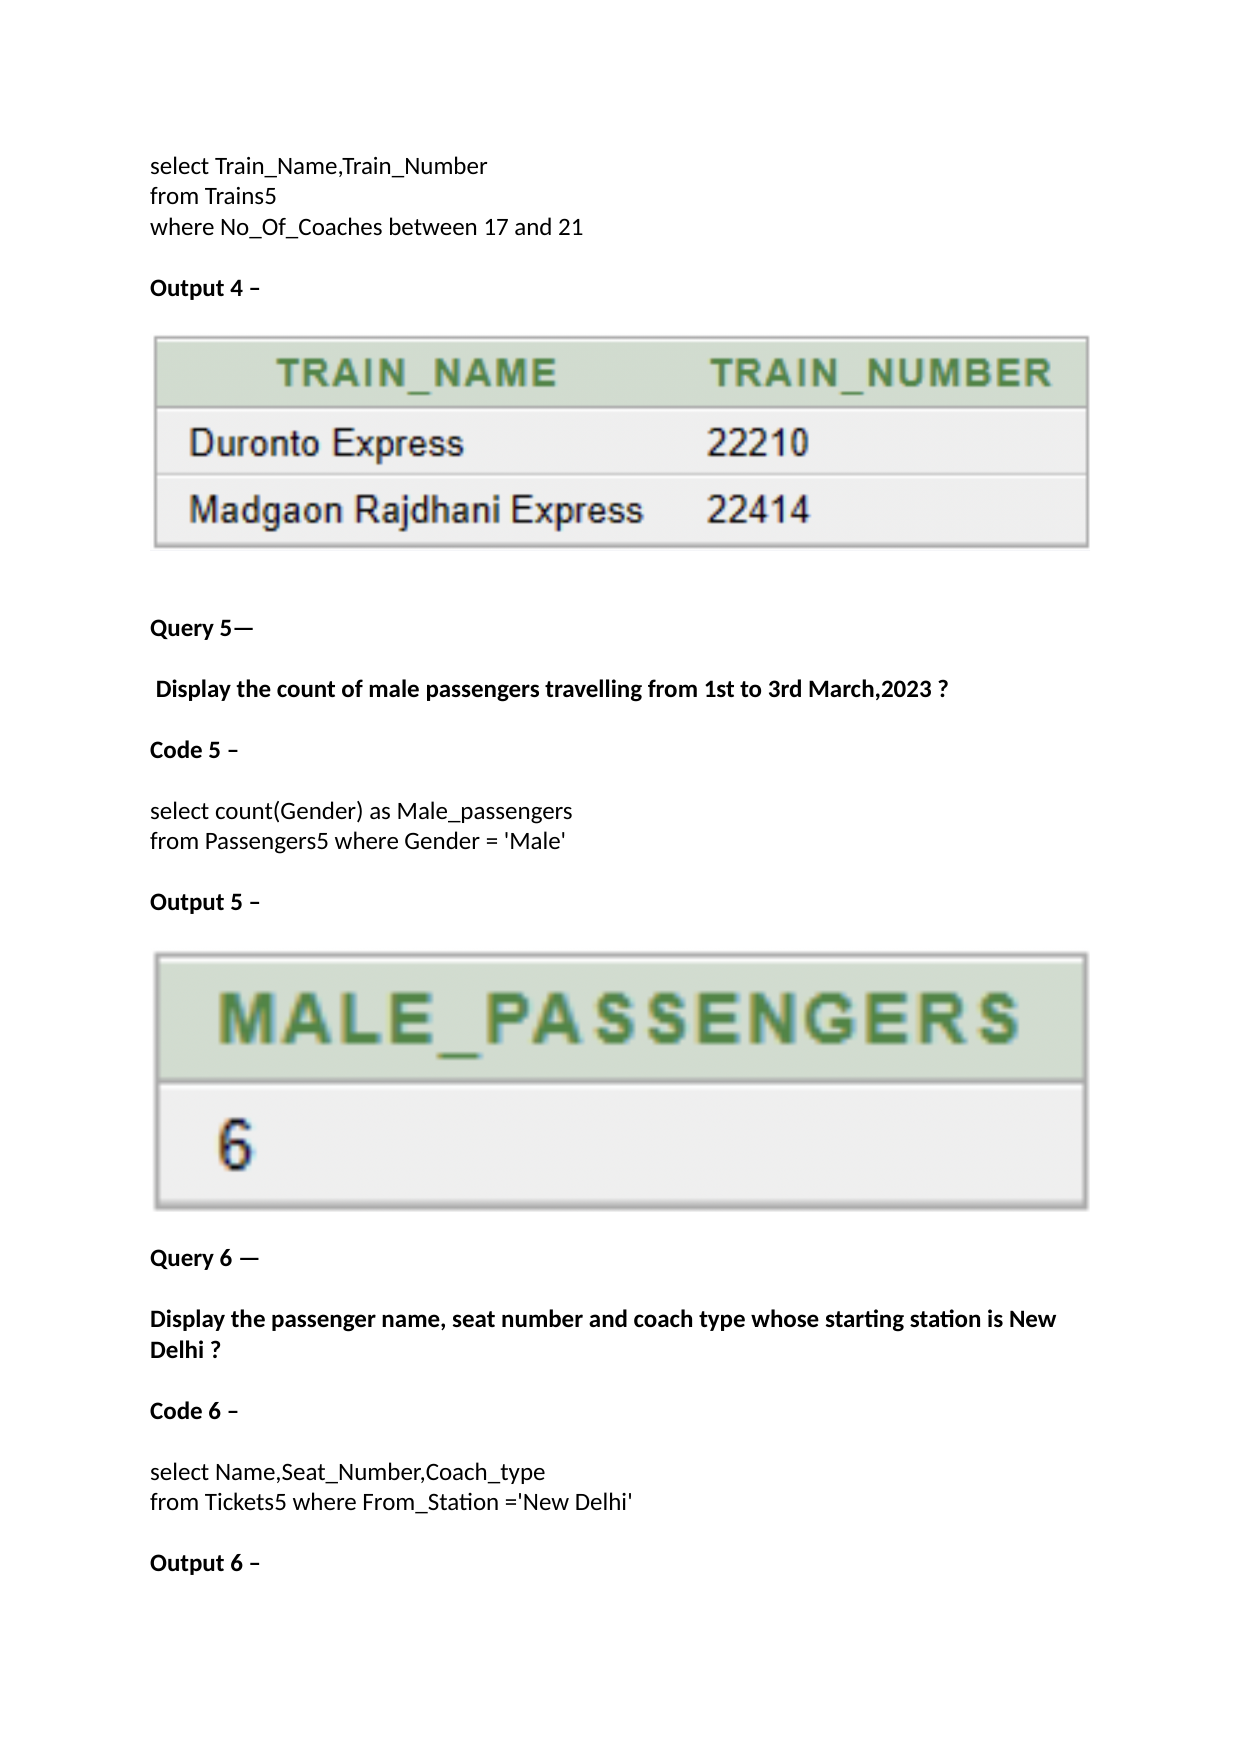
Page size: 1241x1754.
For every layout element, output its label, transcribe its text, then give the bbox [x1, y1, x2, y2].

text select Name,Seat_Number,Coach_type [150, 1456, 1090, 1486]
picture [150, 947, 1091, 1212]
text Query 5— [150, 612, 1090, 642]
text Code 6 – [150, 1395, 1090, 1425]
text Output 5 – [150, 886, 1090, 917]
text where No_Of_Coaches between 17 and 21 [150, 211, 1090, 242]
text from Trains5 [150, 181, 1090, 211]
text Code 5 – [150, 734, 1090, 764]
text select Train_Name,Train_Number [150, 150, 1090, 181]
text Query 6 — [150, 1242, 1090, 1273]
text Output 6 – [150, 1547, 1090, 1578]
text from Tickets5 where From_Station ='New Delhi' [150, 1486, 1090, 1517]
text select count(Gender) as Male_passengers [150, 795, 1090, 825]
text Output 4 – [150, 272, 1090, 303]
text Display the count of male passengers travelling from 1st to 3rd March,2023 ? [150, 673, 1090, 703]
picture [150, 333, 1091, 551]
text Display the passenger name, seat number and coach type whose starting station is New Delhi ? [150, 1303, 1090, 1364]
text from Passengers5 where Gender = 'Male' [150, 825, 1090, 856]
